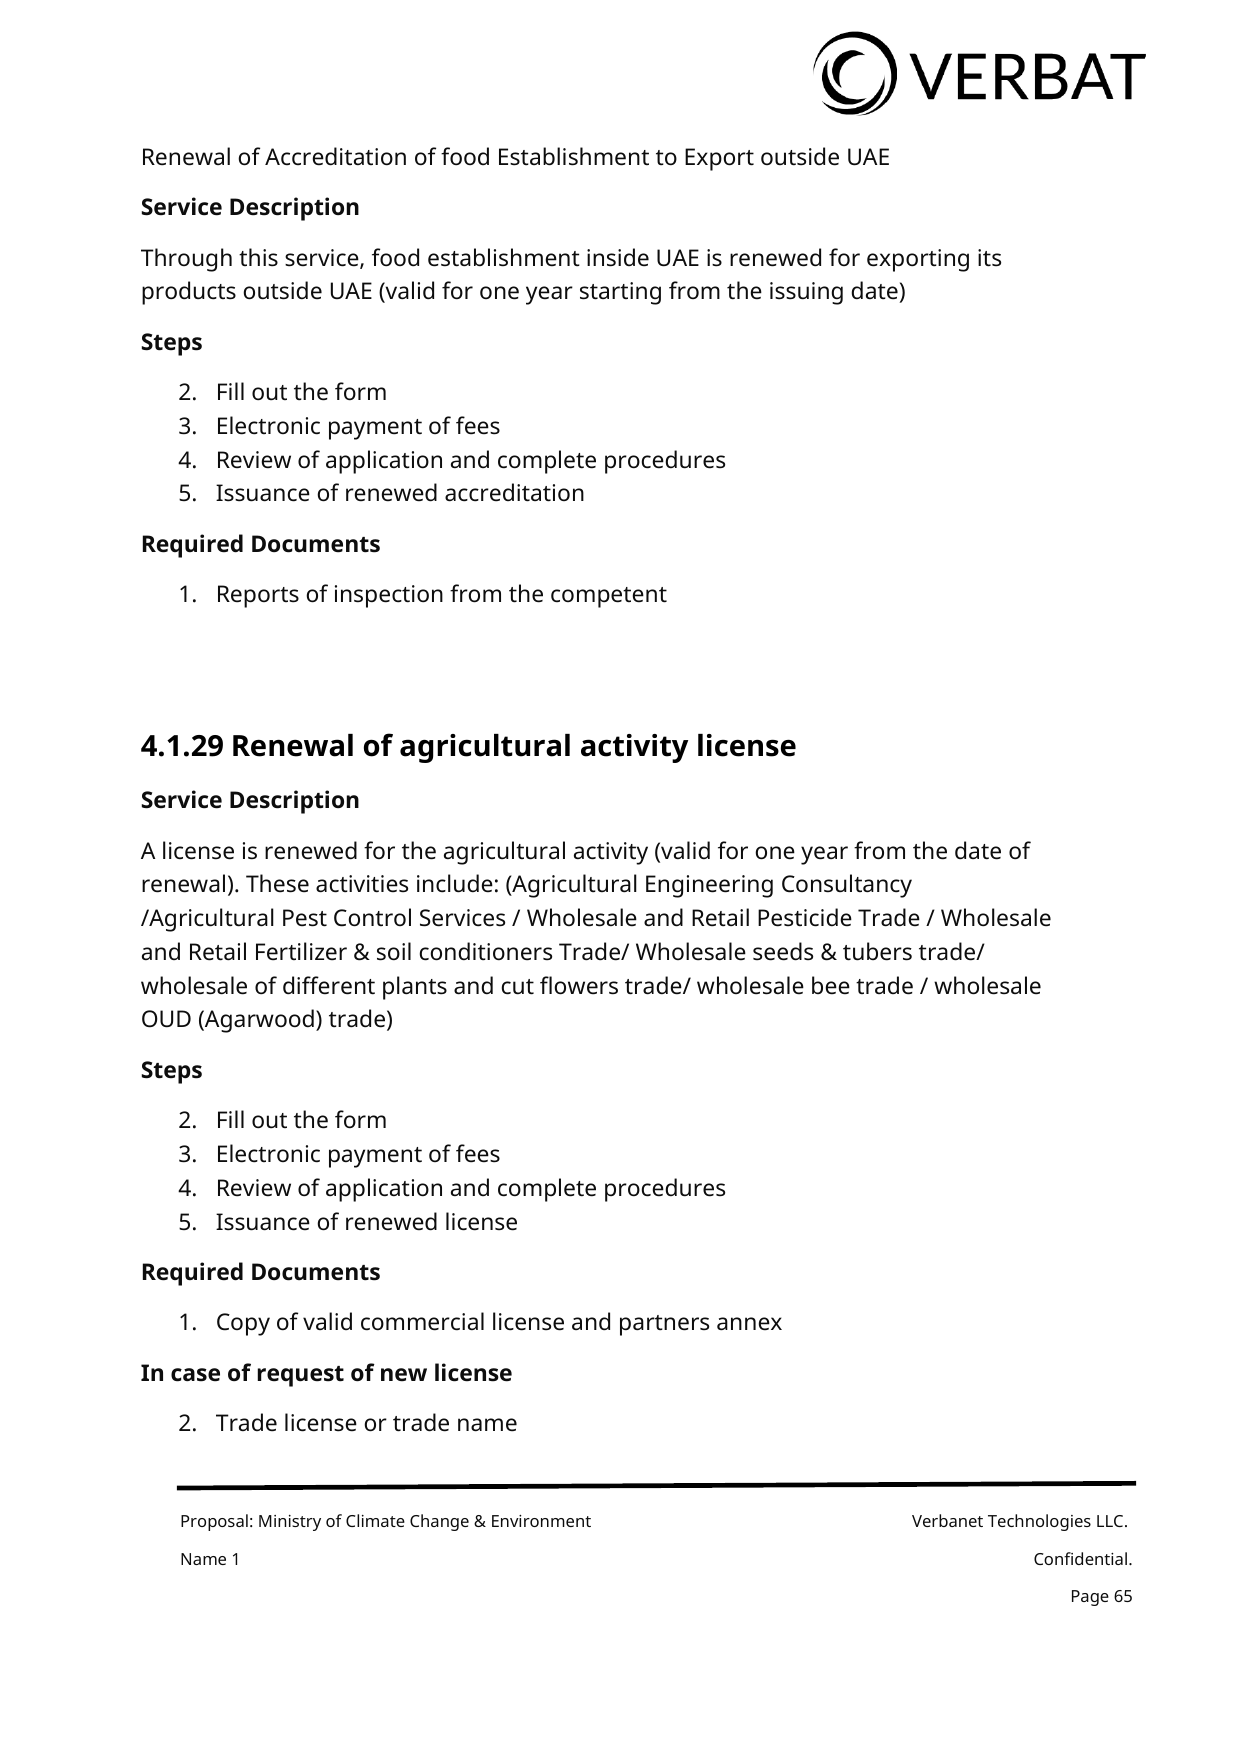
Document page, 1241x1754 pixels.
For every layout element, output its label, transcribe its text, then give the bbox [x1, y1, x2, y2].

list Copy of valid commercial license and partners annex [178, 1306, 1053, 1338]
list Reports of inspection from the competent [178, 578, 1053, 609]
text Steps [141, 1054, 1053, 1085]
text Steps [141, 326, 1053, 357]
subtitle Renewal of agricultural activity license [141, 725, 1053, 764]
list Fill out the form [178, 1104, 1053, 1136]
text Required Documents [141, 1256, 1053, 1287]
list Issuance of renewed license [178, 1206, 1053, 1237]
list Electronic payment of fees [178, 410, 1053, 441]
list Electronic payment of fees [178, 1138, 1053, 1169]
text In case of request of new license [141, 1357, 1053, 1388]
list Trade license or trade name [178, 1407, 1053, 1438]
list Fill out the form [178, 376, 1053, 407]
picture [809, 27, 1148, 116]
list Review of application and complete procedures [178, 443, 1053, 475]
text Required Documents [141, 528, 1053, 559]
list Issuance of renewed accreditation [178, 477, 1053, 508]
text Through this service, food establishment inside UAE is renewed for exporting its products outside UAE (valid for one year starting from the issuing date) [141, 241, 1053, 306]
list Review of application and complete procedures [178, 1172, 1053, 1203]
text Service Description [141, 191, 1053, 222]
text A license is renewed for the agricultural activity (valid for one year from the date of renewal). These activities include: (Agricultural Engineering Consultancy /Agricultural Pest Control Services / Wholesale and Retail Pesticide Trade / Wholesale and Retail Fertilizer & soil conditioners Trade/ Wholesale seeds & tubers trade/ wholesale of different plants and cut flowers trade/ wholesale bee trade / wholesale OUD (Agarwood) trade) [141, 835, 1053, 1035]
text Service Description [141, 784, 1053, 816]
text Renewal of Accreditation of food Establishment to Export outside UAE [141, 141, 1053, 172]
